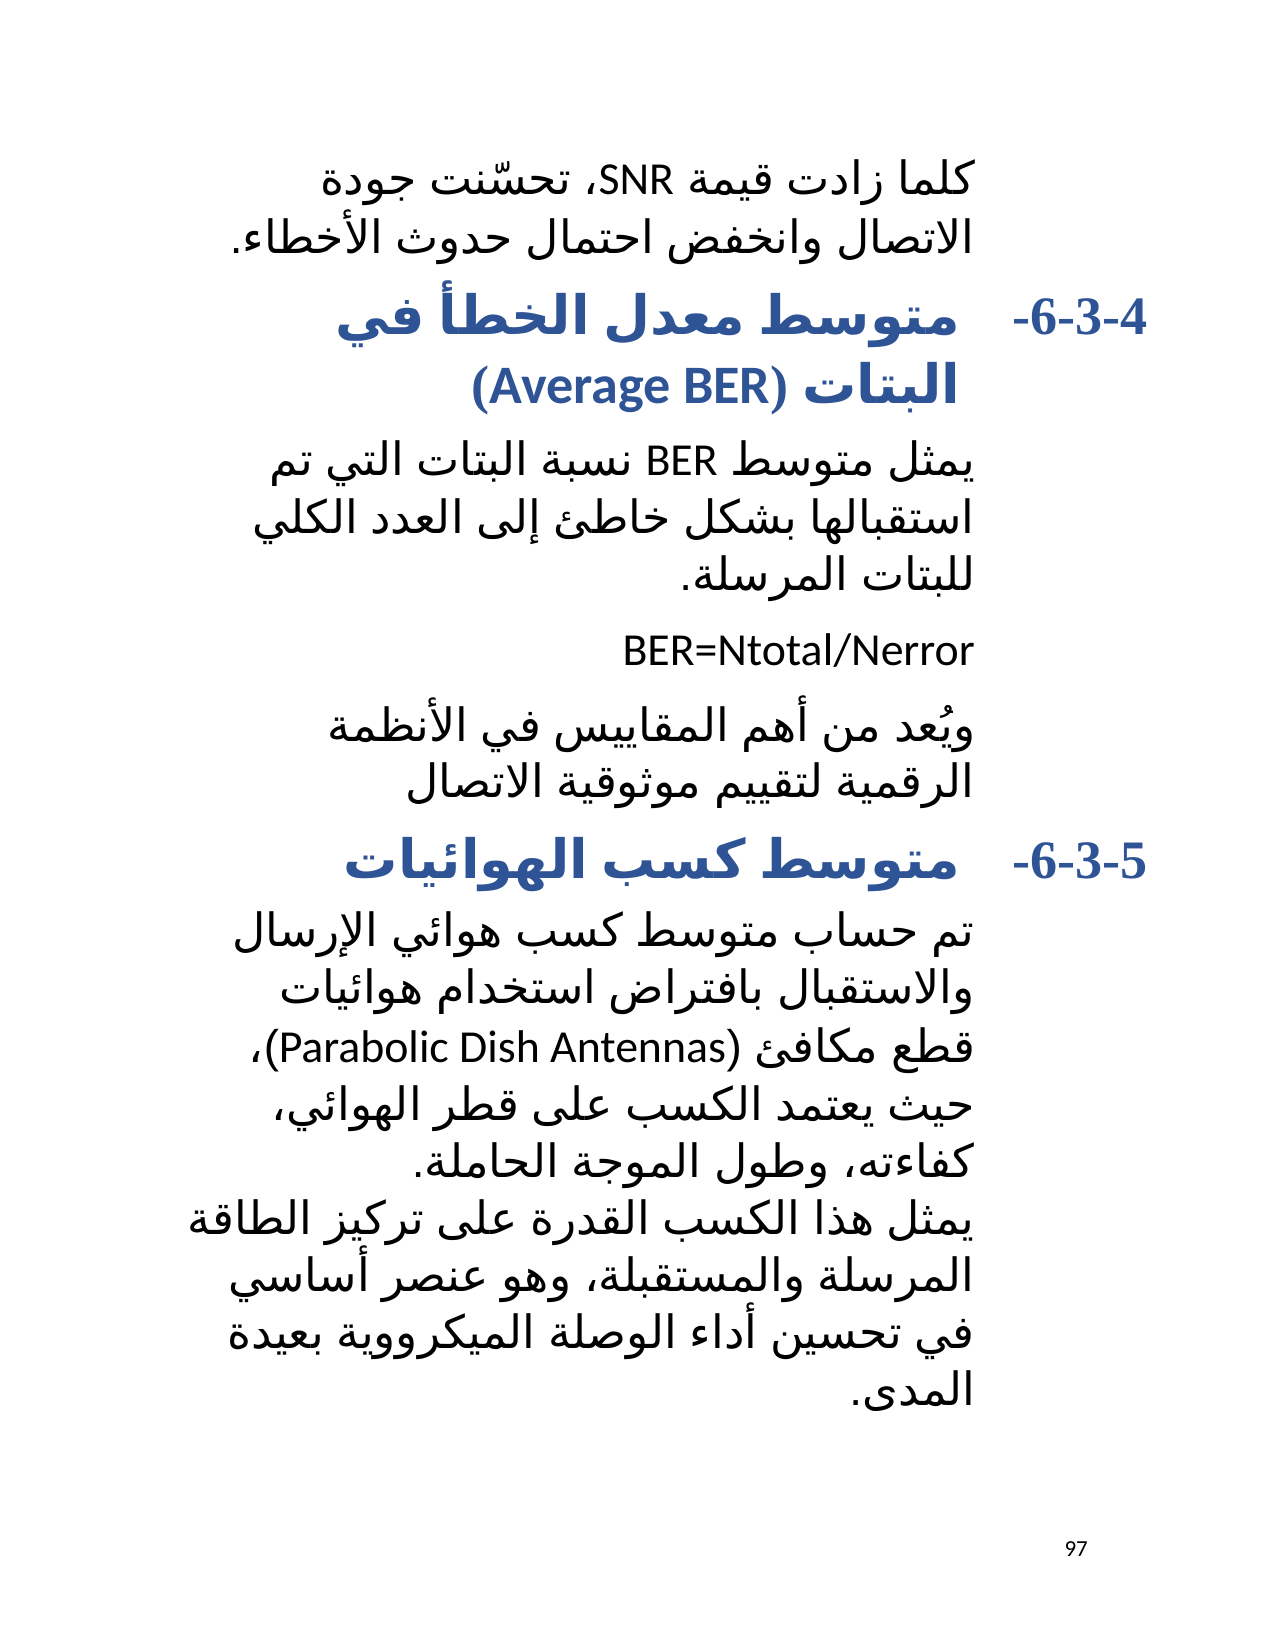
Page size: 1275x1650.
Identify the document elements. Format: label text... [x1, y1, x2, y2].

text كلما زادت قيمة SNR، تحسّنت جودة الاتصال وانخفض احتمال حدوث الأخطاء. [187, 150, 975, 263]
subtitle متوسط معدل الخطأ في البتات (Average BER) [187, 284, 1012, 417]
text يمثل متوسط BER نسبة البتات التي تم استقبالها بشكل خاطئ إلى العدد الكلي للبتات المرسلة. [187, 431, 975, 600]
subtitle متوسط كسب الهوائيات [187, 828, 1012, 891]
text تم حساب متوسط كسب هوائي الإرسال والاستقبال بافتراض استخدام هوائيات قطع مكافئ (Parabolic Dish Antennas)، حيث يعتمد الكسب على قطر الهوائي، كفاءته، وطول الموجة الحاملة. يمثل هذا الكسب القدرة على تركيز الطاقة المرسلة والمستقبلة، وهو عنصر أساسي في تحسين أداء الوصلة الميكرووية بعيدة المدى. [187, 904, 975, 1415]
text BER=Ntotal​/Nerror​​ [187, 621, 975, 677]
text ويُعد من أهم المقاييس في الأنظمة الرقمية لتقييم موثوقية الاتصال [187, 698, 975, 808]
